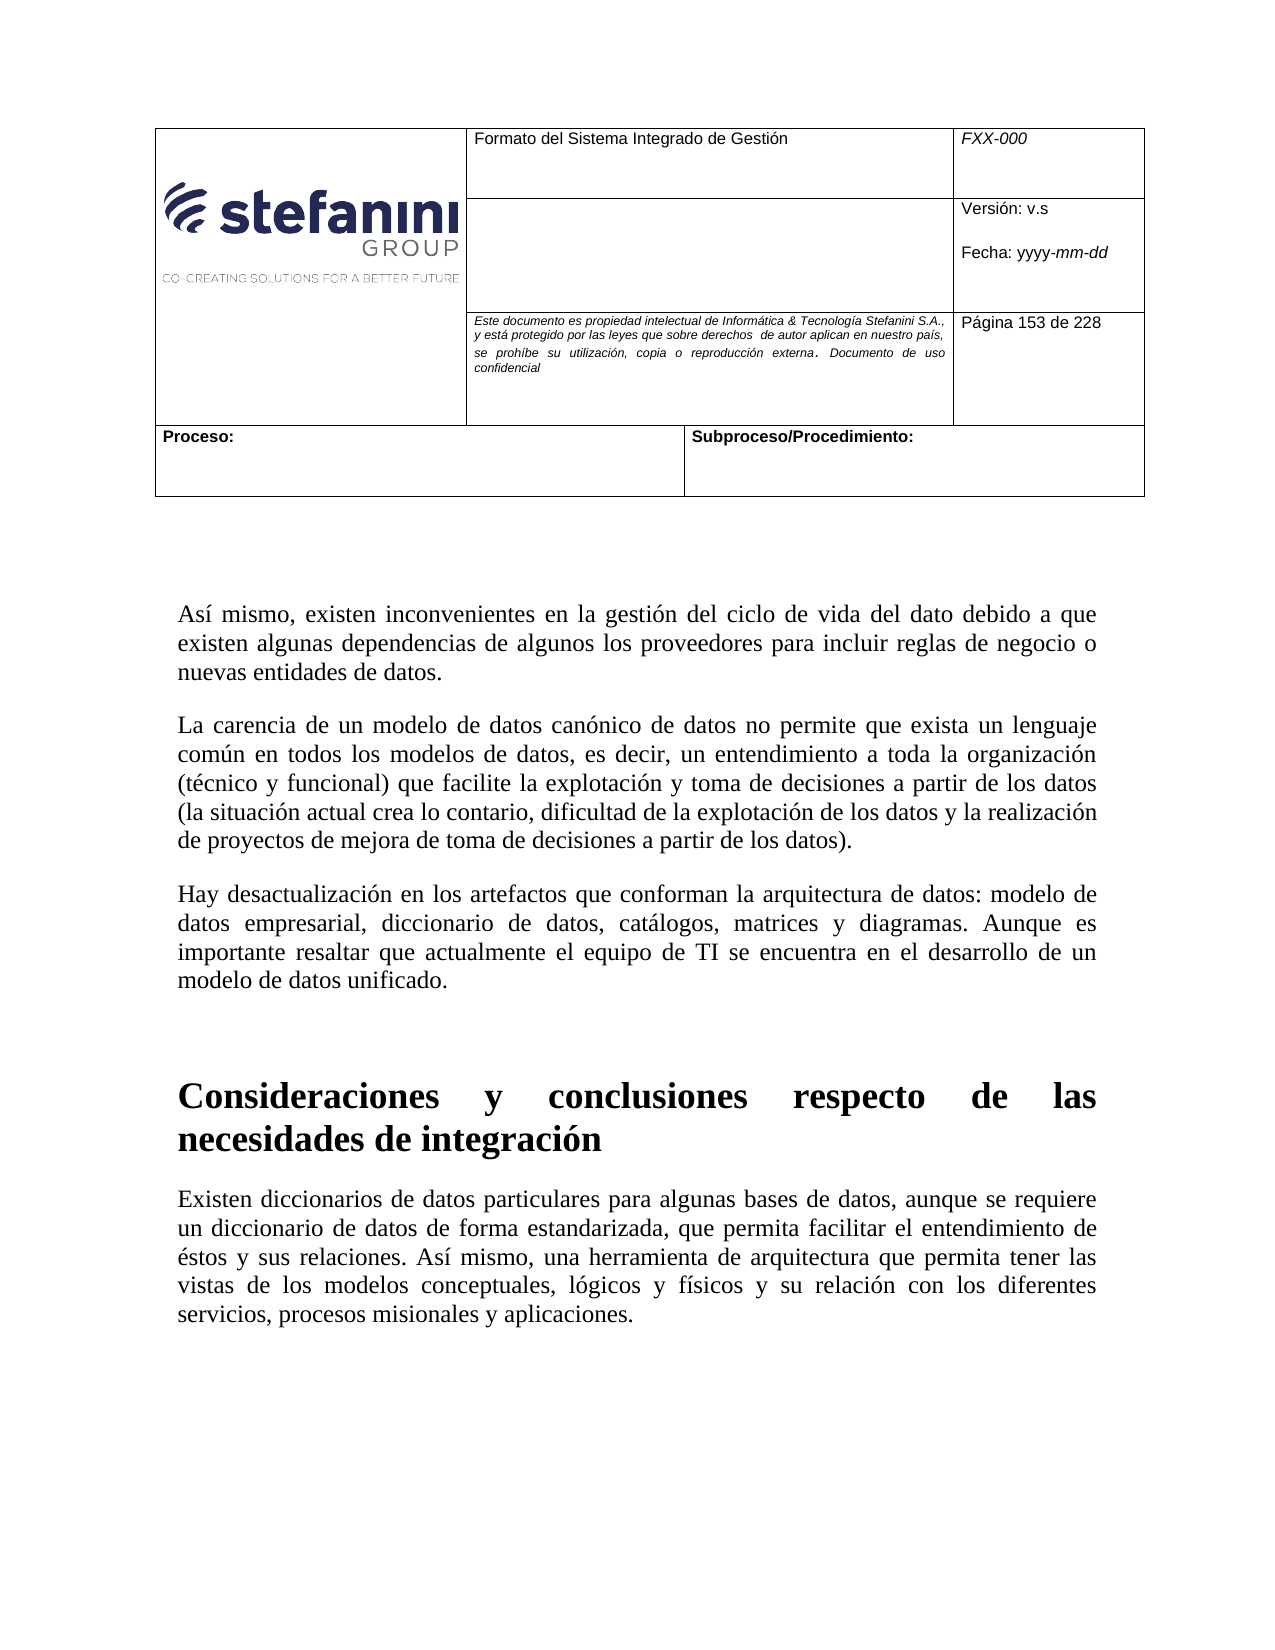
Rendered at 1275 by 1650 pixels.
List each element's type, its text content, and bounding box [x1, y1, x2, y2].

text Así mismo, existen inconvenientes en la gestión del ciclo de vida del dato debido a que existen algunas dependencias de algunos los proveedores para incluir reglas de negocio o nuevas entidades de datos. [177, 599, 1098, 686]
text Existen diccionarios de datos particulares para algunas bases de datos, aunque se requiere un diccionario de datos de forma estandarizada, que permita facilitar el entendimiento de éstos y sus relaciones. Así mismo, una herramienta de arquitectura que permita tener las vistas de los modelos conceptuales, lógicos y físicos y su relación con los diferentes servicios, procesos misionales y aplicaciones. [177, 1184, 1098, 1328]
subtitle Consideraciones y conclusiones respecto de las necesidades de integración [177, 1073, 1098, 1159]
text La carencia de un modelo de datos canónico de datos no permite que exista un lenguaje común en todos los modelos de datos, es decir, un entendimiento a toda la organización (técnico y funcional) que facilite la explotación y toma de decisiones a partir de los datos (la situación actual crea lo contario, dificultad de la explotación de los datos y la realización de proyectos de mejora de toma de decisiones a partir de los datos). [177, 711, 1098, 854]
text Hay desactualización en los artefactos que conforman la arquitectura de datos: modelo de datos empresarial, diccionario de datos, catálogos, matrices y diagramas. Aunque es importante resaltar que actualmente el equipo de TI se encuentra en el desarrollo de un modelo de datos unificado. [177, 879, 1098, 994]
picture [162, 182, 460, 286]
